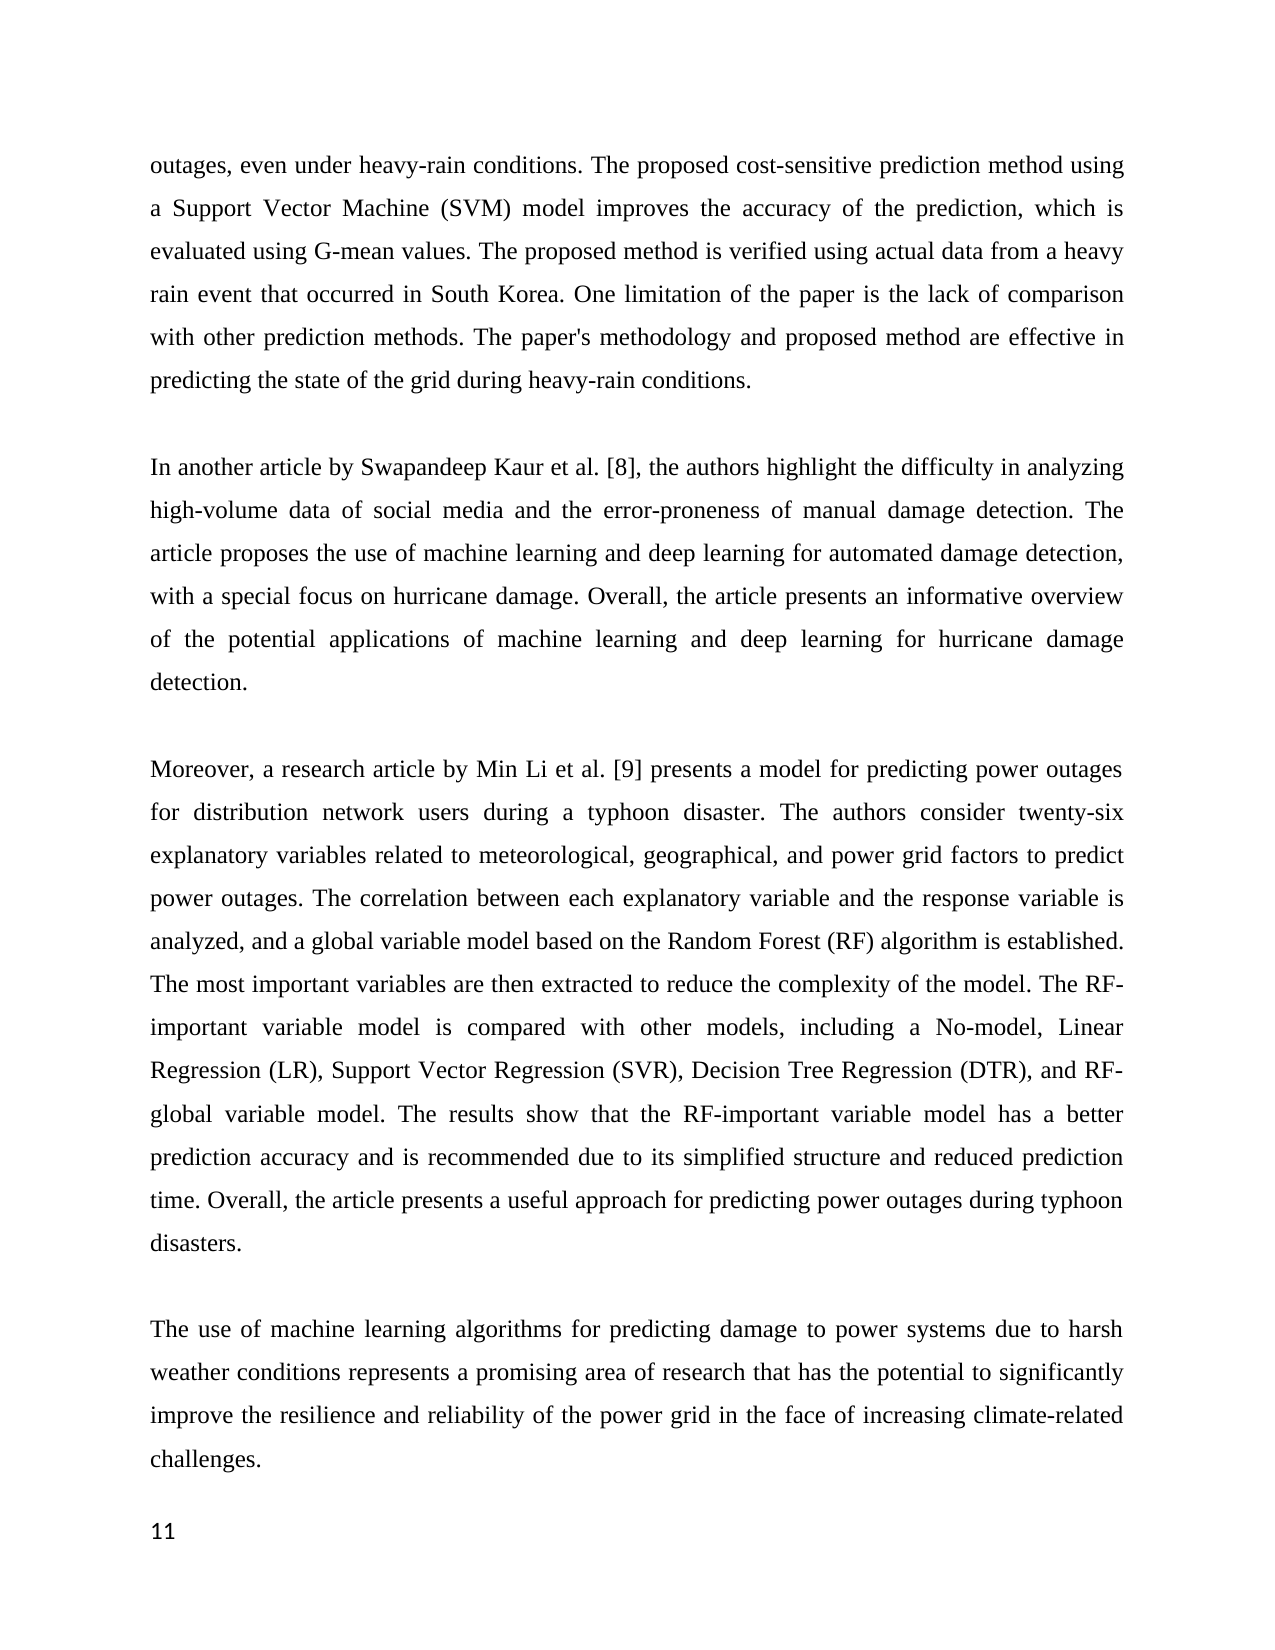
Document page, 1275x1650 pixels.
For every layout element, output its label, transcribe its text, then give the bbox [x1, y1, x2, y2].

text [150, 150, 1125, 394]
text In another article by Swapandeep Kaur et al. [8], the authors highlight the difficulty in analyzing high-volume data of social media and the error-proneness of manual damage detection. The article proposes the use of machine learning and deep learning for automated damage detection, with a special focus on hurricane damage. Overall, the article presents an informative overview of the potential applications of machine learning and deep learning for hurricane damage detection. [150, 452, 1125, 696]
text Moreover, a research article by Min Li et al. [9] presents a model for predicting power outages for distribution network users during a typhoon disaster. The authors consider twenty-six explanatory variables related to meteorological, geographical, and power grid factors to predict power outages. The correlation between each explanatory variable and the response variable is analyzed, and a global variable model based on the Random Forest (RF) algorithm is established. The most important variables are then extracted to reduce the complexity of the model. The RF-important variable model is compared with other models, including a No-model, Linear Regression (LR), Support Vector Regression (SVR), Decision Tree Regression (DTR), and RF-global variable model. The results show that the RF-important variable model has a better prediction accuracy and is recommended due to its simplified structure and reduced prediction time. Overall, the article presents a useful approach for predicting power outages during typhoon disasters. [150, 754, 1125, 1257]
text The use of machine learning algorithms for predicting damage to power systems due to harsh weather conditions represents a promising area of research that has the potential to significantly improve the resilience and reliability of the power grid in the face of increasing climate-related challenges. [150, 1314, 1125, 1472]
